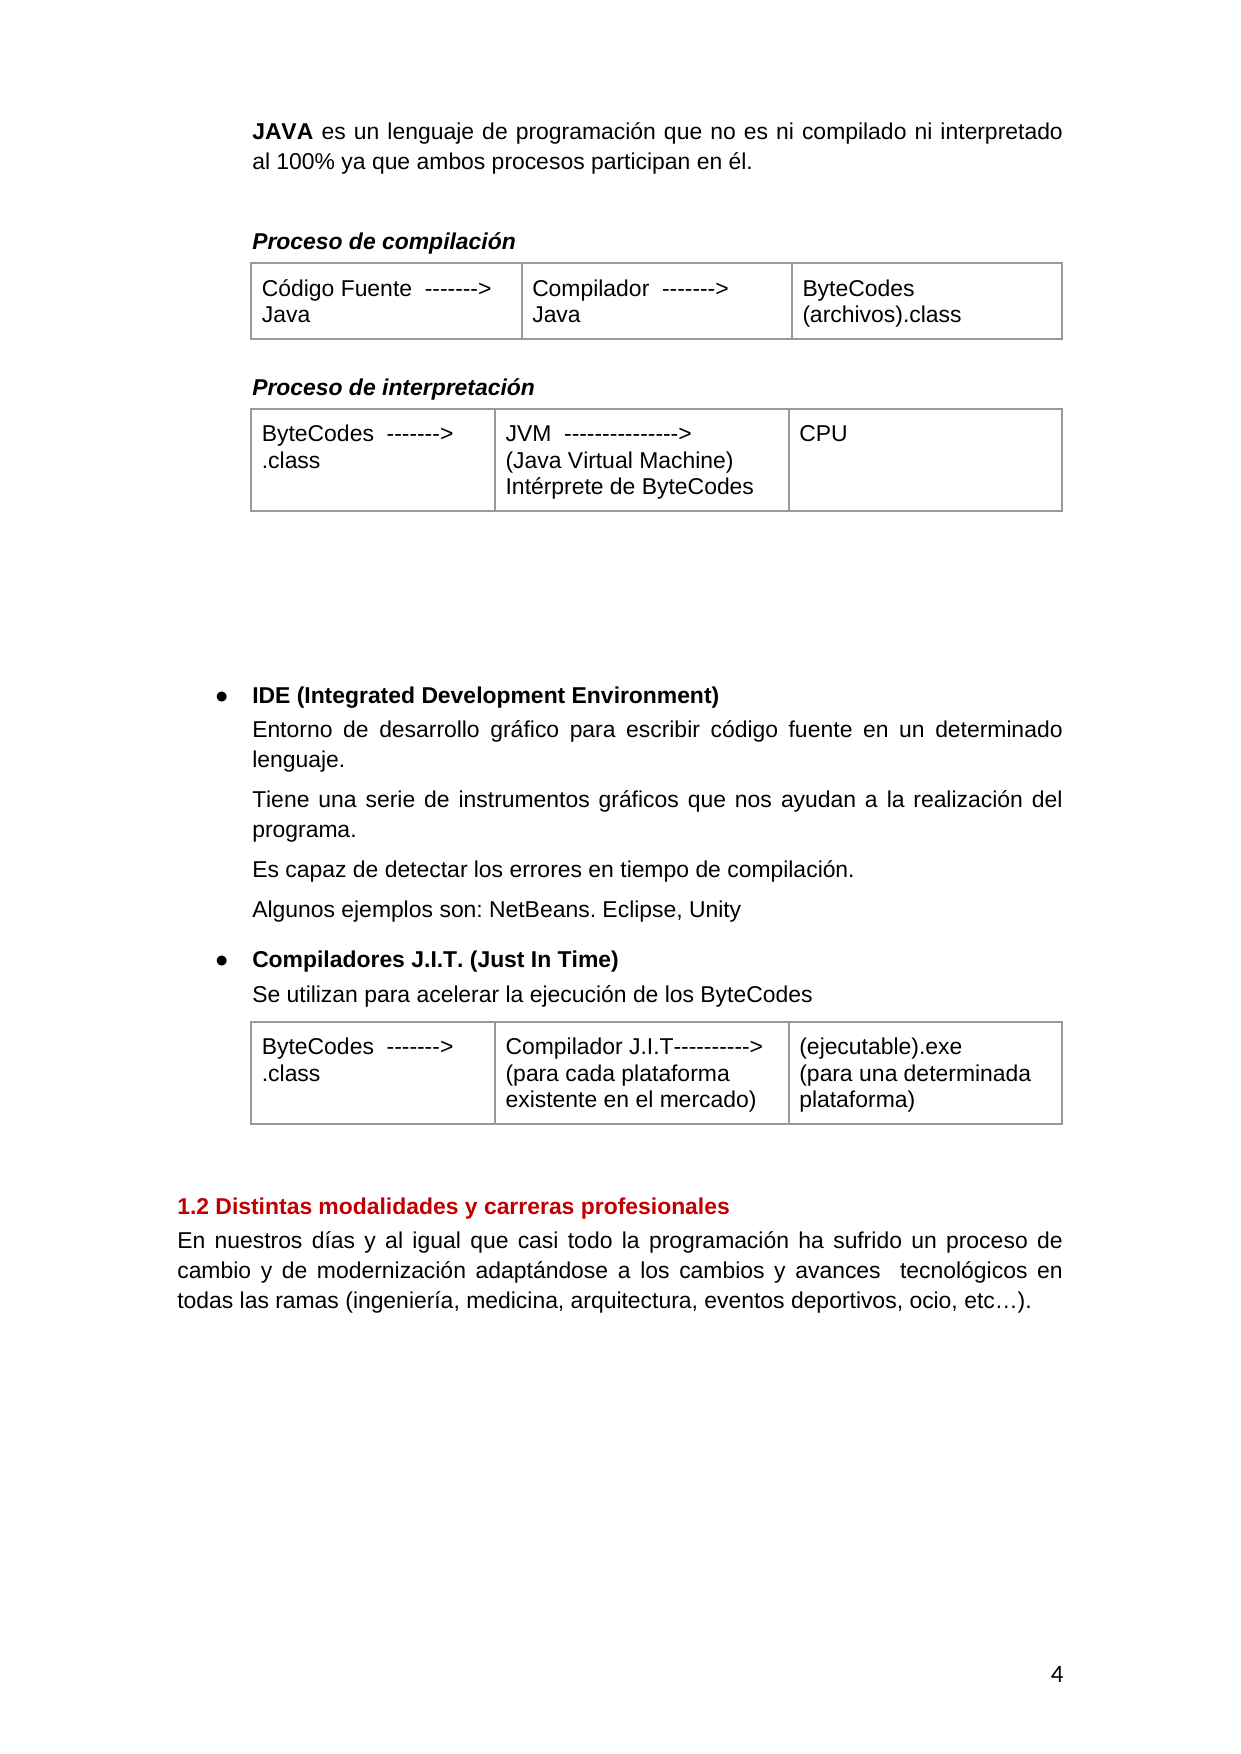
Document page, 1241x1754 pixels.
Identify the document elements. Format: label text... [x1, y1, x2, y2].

table_header (ejecutable).exe (para una determinada plataforma) [790, 1023, 1061, 1123]
table_header ByteCodes -------> .class [252, 1023, 494, 1123]
table_header ByteCodes (archivos).class [793, 264, 1061, 338]
text Entorno de desarrollo gráfico para escribir código fuente en un determinado lenguaje. [252, 716, 1063, 772]
table_header Compilador J.I.T----------> (para cada plataforma existente en el mercado) [496, 1023, 788, 1123]
table_header ByteCodes -------> .class [252, 410, 494, 510]
table_header JVM ---------------> (Java Virtual Machine) Intérprete de ByteCodes [496, 410, 788, 510]
list IDE (Integrated Development Environment) [214, 682, 1063, 708]
text Proceso de compilación [252, 228, 1063, 254]
text JAVA es un lenguaje de programación que no es ni compilado ni interpretado al 100% ya que ambos procesos participan en él. [252, 118, 1063, 174]
text Proceso de interpretación [252, 374, 1063, 400]
text Tiene una serie de instrumentos gráficos que nos ayudan a la realización del programa. [252, 786, 1063, 842]
text 1.2 Distintas modalidades y carreras profesionales [177, 1193, 1063, 1219]
list Compiladores J.I.T. (Just In Time) [214, 946, 1063, 973]
table_header CPU [790, 410, 1061, 510]
text Es capaz de detectar los errores en tiempo de compilación. [252, 856, 1063, 882]
text En nuestros días y al igual que casi todo la programación ha sufrido un proceso de cambio y de modernización adaptándose a los cambios y avances tecnológicos en todas las ramas (ingeniería, medicina, arquitectura, eventos deportivos, ocio, etc…). [177, 1227, 1063, 1314]
text Se utilizan para acelerar la ejecución de los ByteCodes [252, 981, 1063, 1007]
table_header Código Fuente -------> Java [252, 264, 521, 338]
text Algunos ejemplos son: NetBeans. Eclipse, Unity [252, 896, 1063, 922]
table_header Compilador -------> Java [523, 264, 791, 338]
